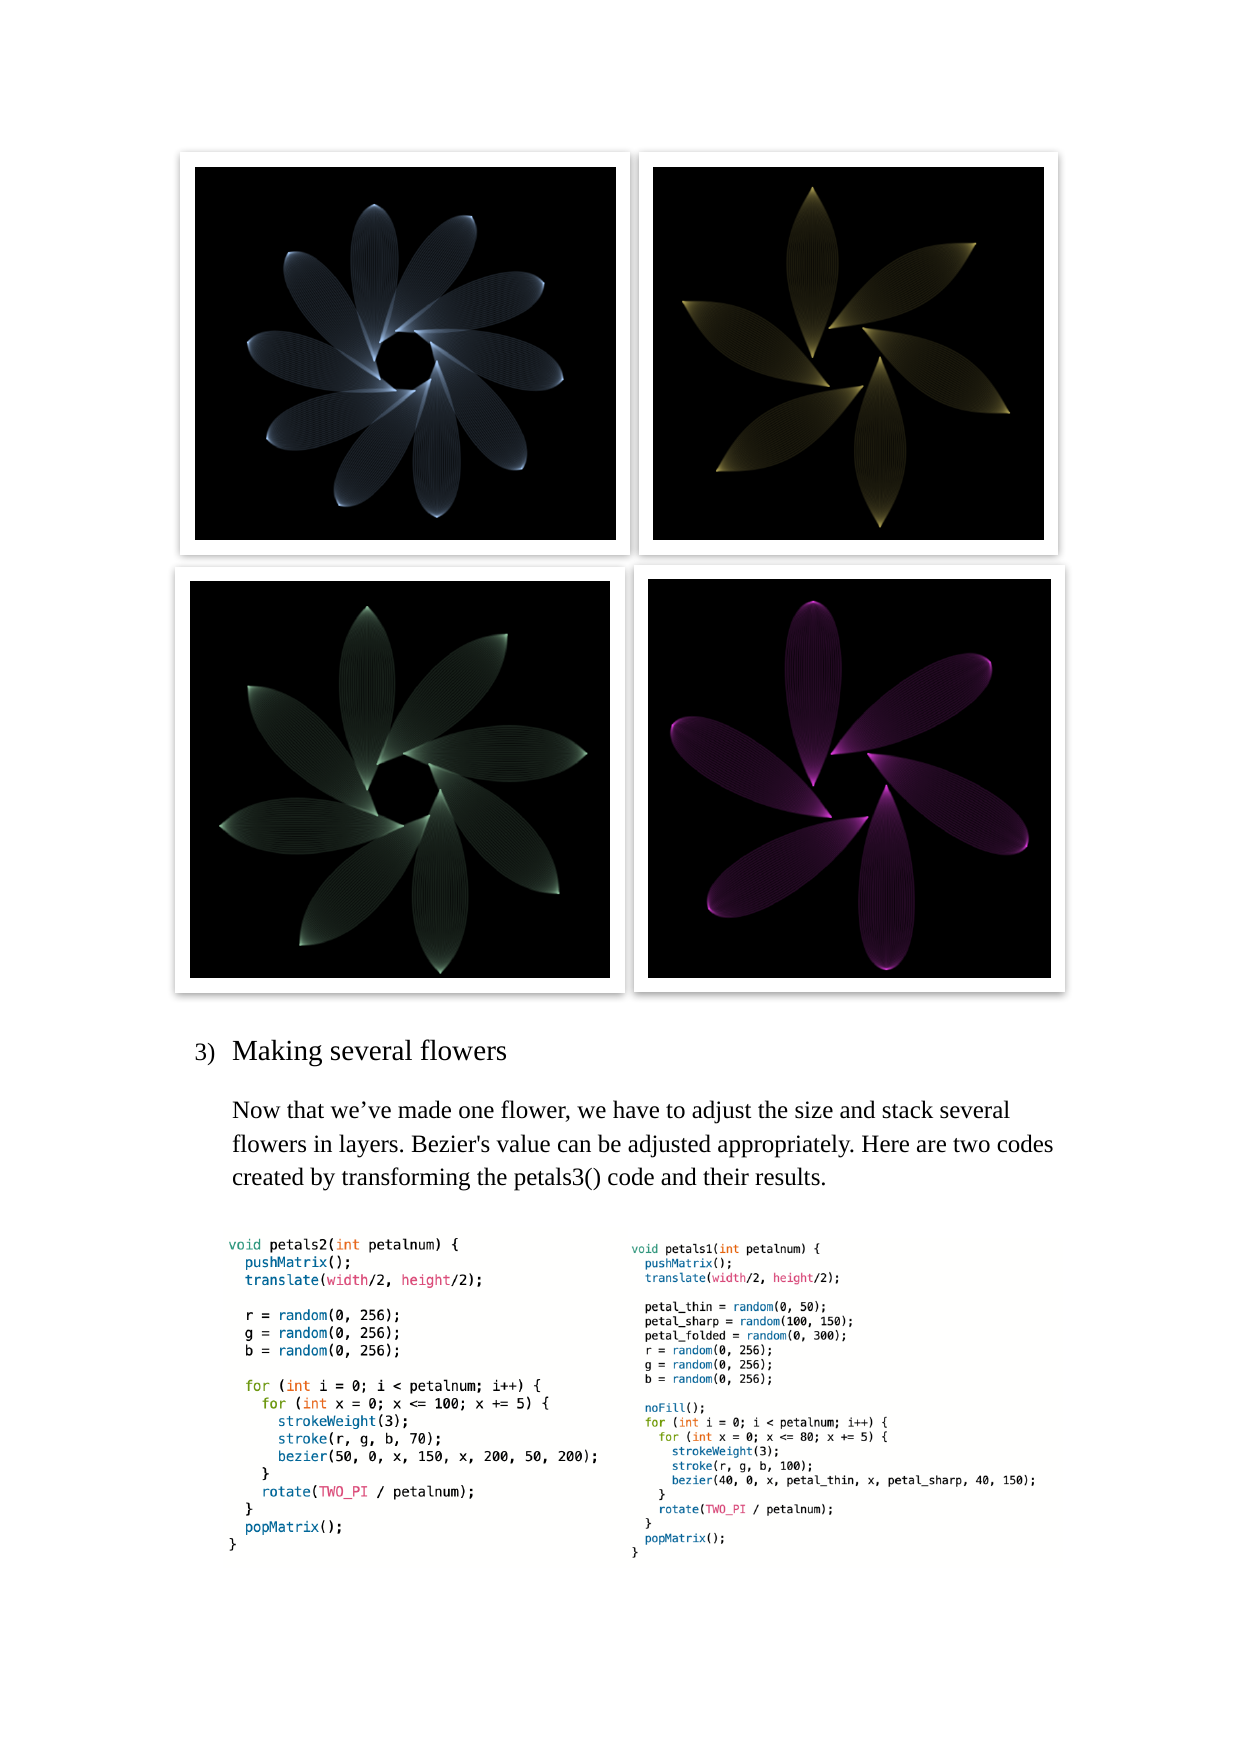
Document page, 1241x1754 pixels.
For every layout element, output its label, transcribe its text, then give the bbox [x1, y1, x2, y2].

picture [195, 167, 616, 540]
text Now that we’ve made one flower, we have to adjust the size and stack several flowers in layers. Bezier's value can be adjusted appropriately. Here are two codes created by transforming the petals3() code and their results. [232, 1096, 1090, 1190]
picture [653, 167, 1044, 540]
picture [222, 1227, 1064, 1568]
picture [648, 579, 1051, 978]
list Making several flowers [194, 1033, 1090, 1067]
picture [190, 581, 610, 978]
